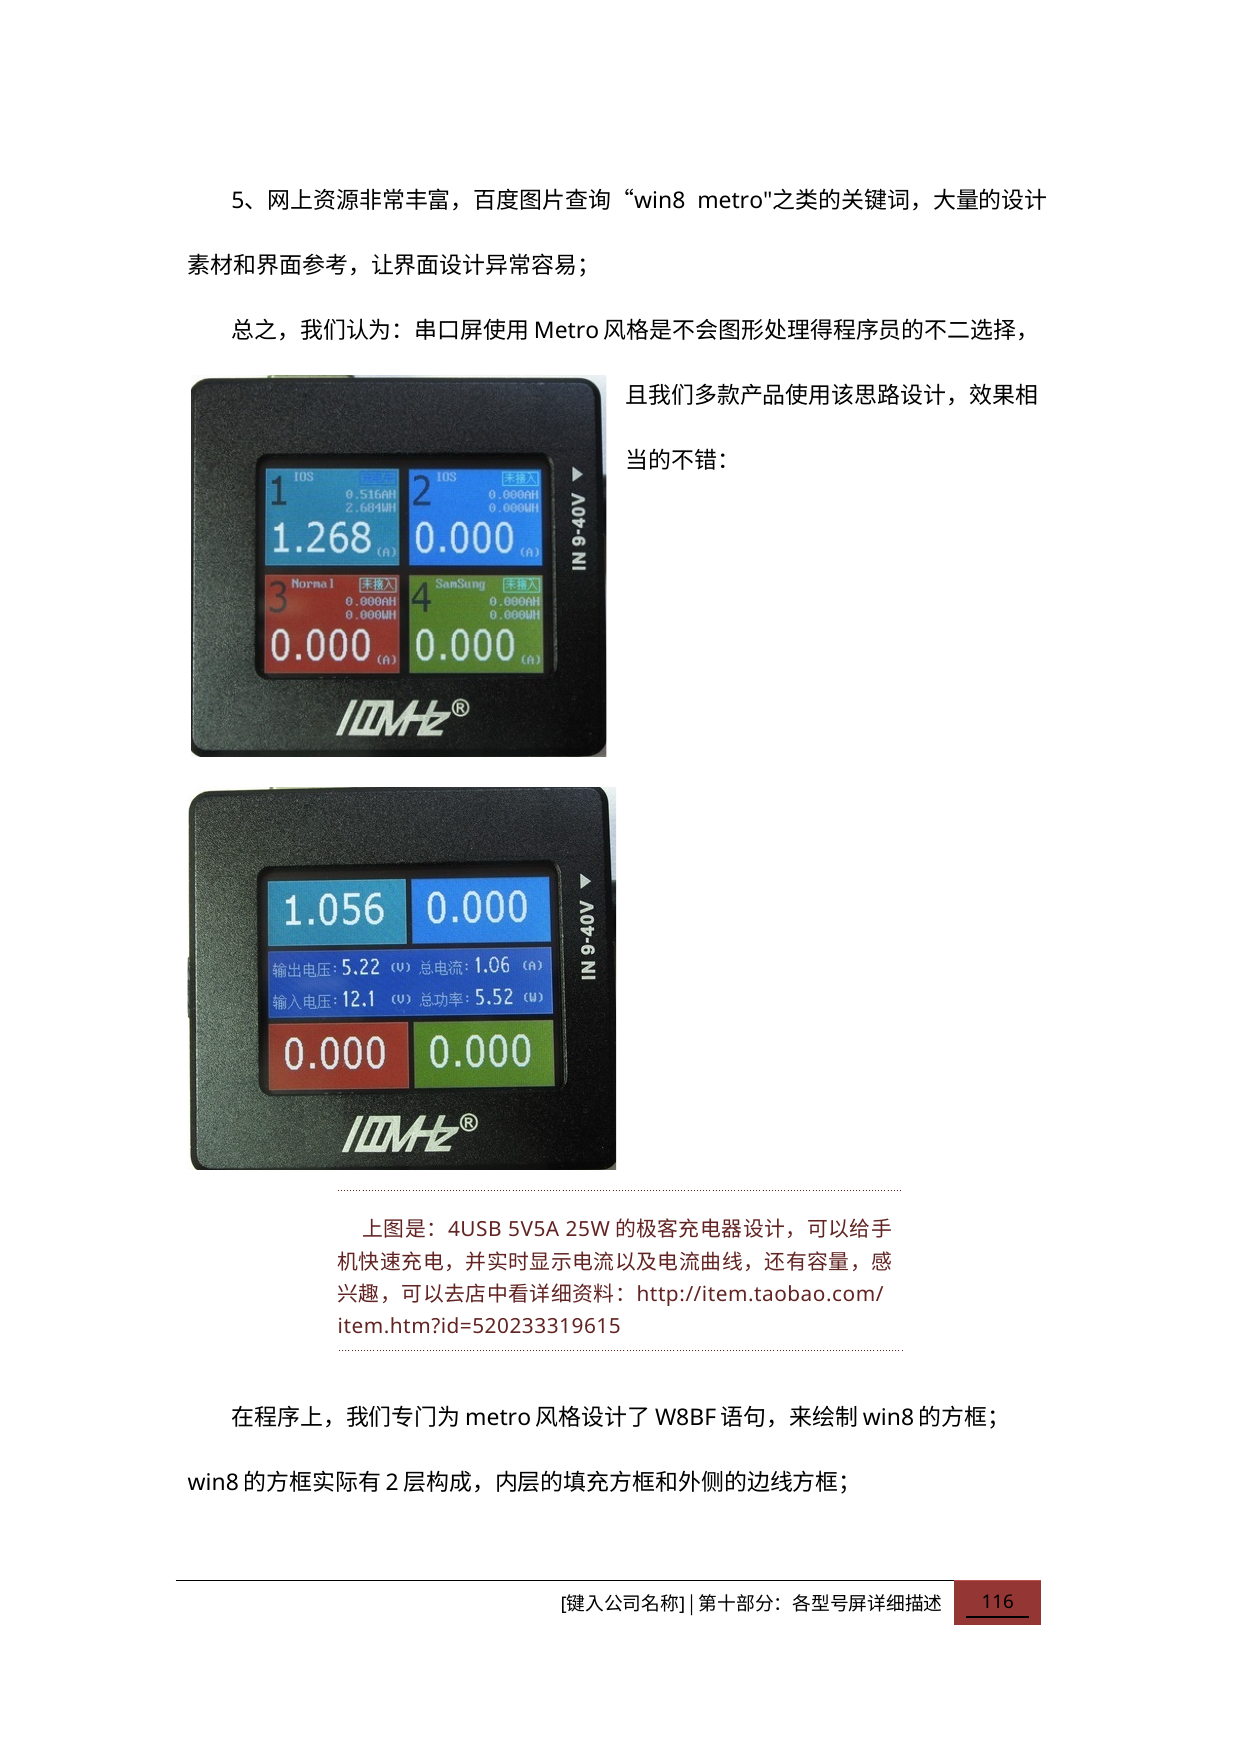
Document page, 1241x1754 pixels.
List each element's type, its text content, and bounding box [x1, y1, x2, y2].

text 总之，我们认为：串口屏使用Metro风格是不会图形处理得程序员的不二选择，且我们多款产品使用该思路设计，效果相当的不错： [187, 296, 1053, 491]
picture [191, 375, 607, 757]
text 上图是：4USB 5V5A 25W的极客充电器设计，可以给手机快速充电，并实时显示电流以及电流曲线，还有容量，感兴趣，可以去店中看详细资料：http://item.taobao.com/item.htm?id=520233319615 [337, 1190, 903, 1351]
picture [187, 787, 617, 1170]
text 在程序上，我们专门为metro风格设计了W8BF语句，来绘制win8的方框；win8的方框实际有2层构成，内层的填充方框和外侧的边线方框； [187, 1383, 1053, 1513]
text 5、网上资源非常丰富，百度图片查询“win8 metro"之类的关键词，大量的设计素材和界面参考，让界面设计异常容易； [187, 166, 1053, 296]
